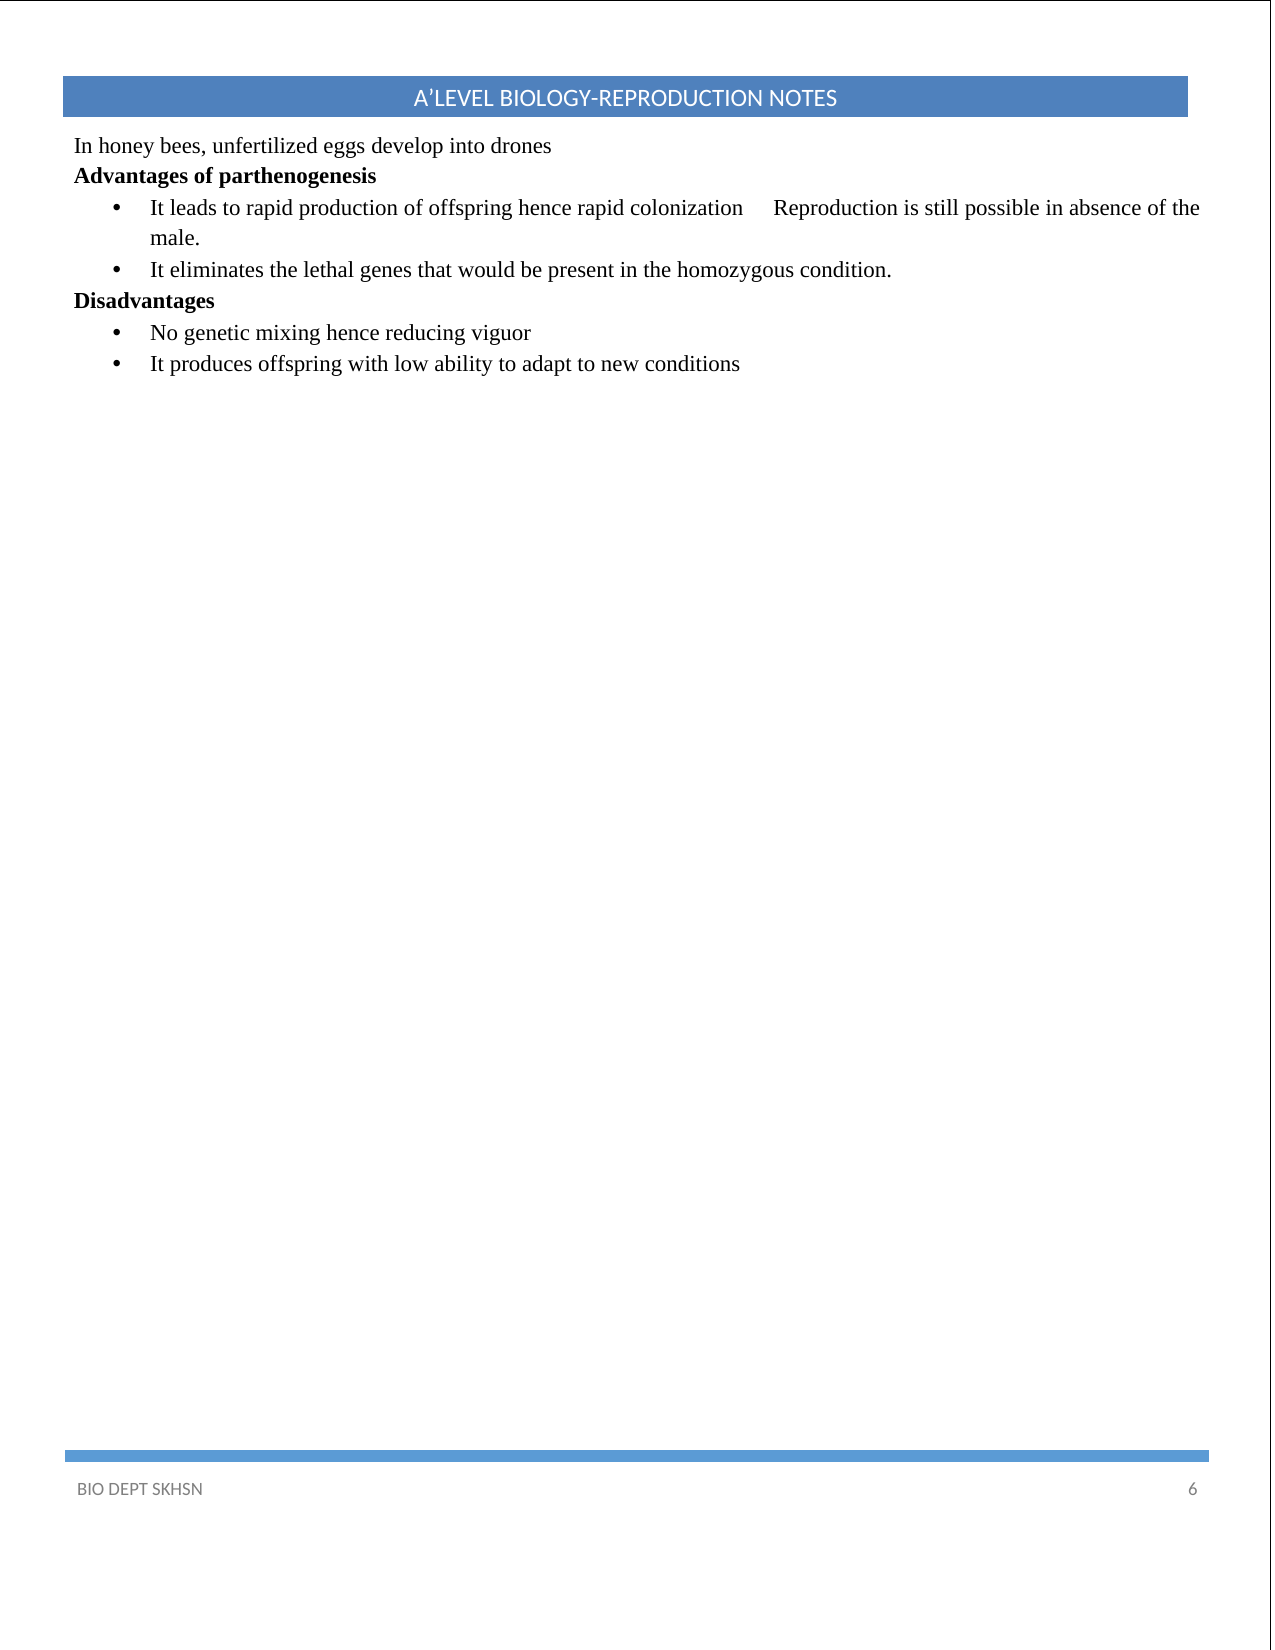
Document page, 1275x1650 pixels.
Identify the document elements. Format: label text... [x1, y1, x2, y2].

list It eliminates the lethal genes that would be present in the homozygous condition. [112, 255, 1211, 282]
text Advantages of parthenogenesis [73, 162, 1211, 189]
text Disadvantages [73, 287, 1211, 313]
list It leads to rapid production of offspring hence rapid colonization  Reproduction is still possible in absence of the male. [112, 193, 1211, 251]
text In honey bees, unfertilized eggs develop into drones [73, 132, 1211, 158]
list It produces offspring with low ability to adapt to new conditions [112, 349, 1211, 377]
list No genetic mixing hence reducing viguor [112, 317, 1211, 345]
